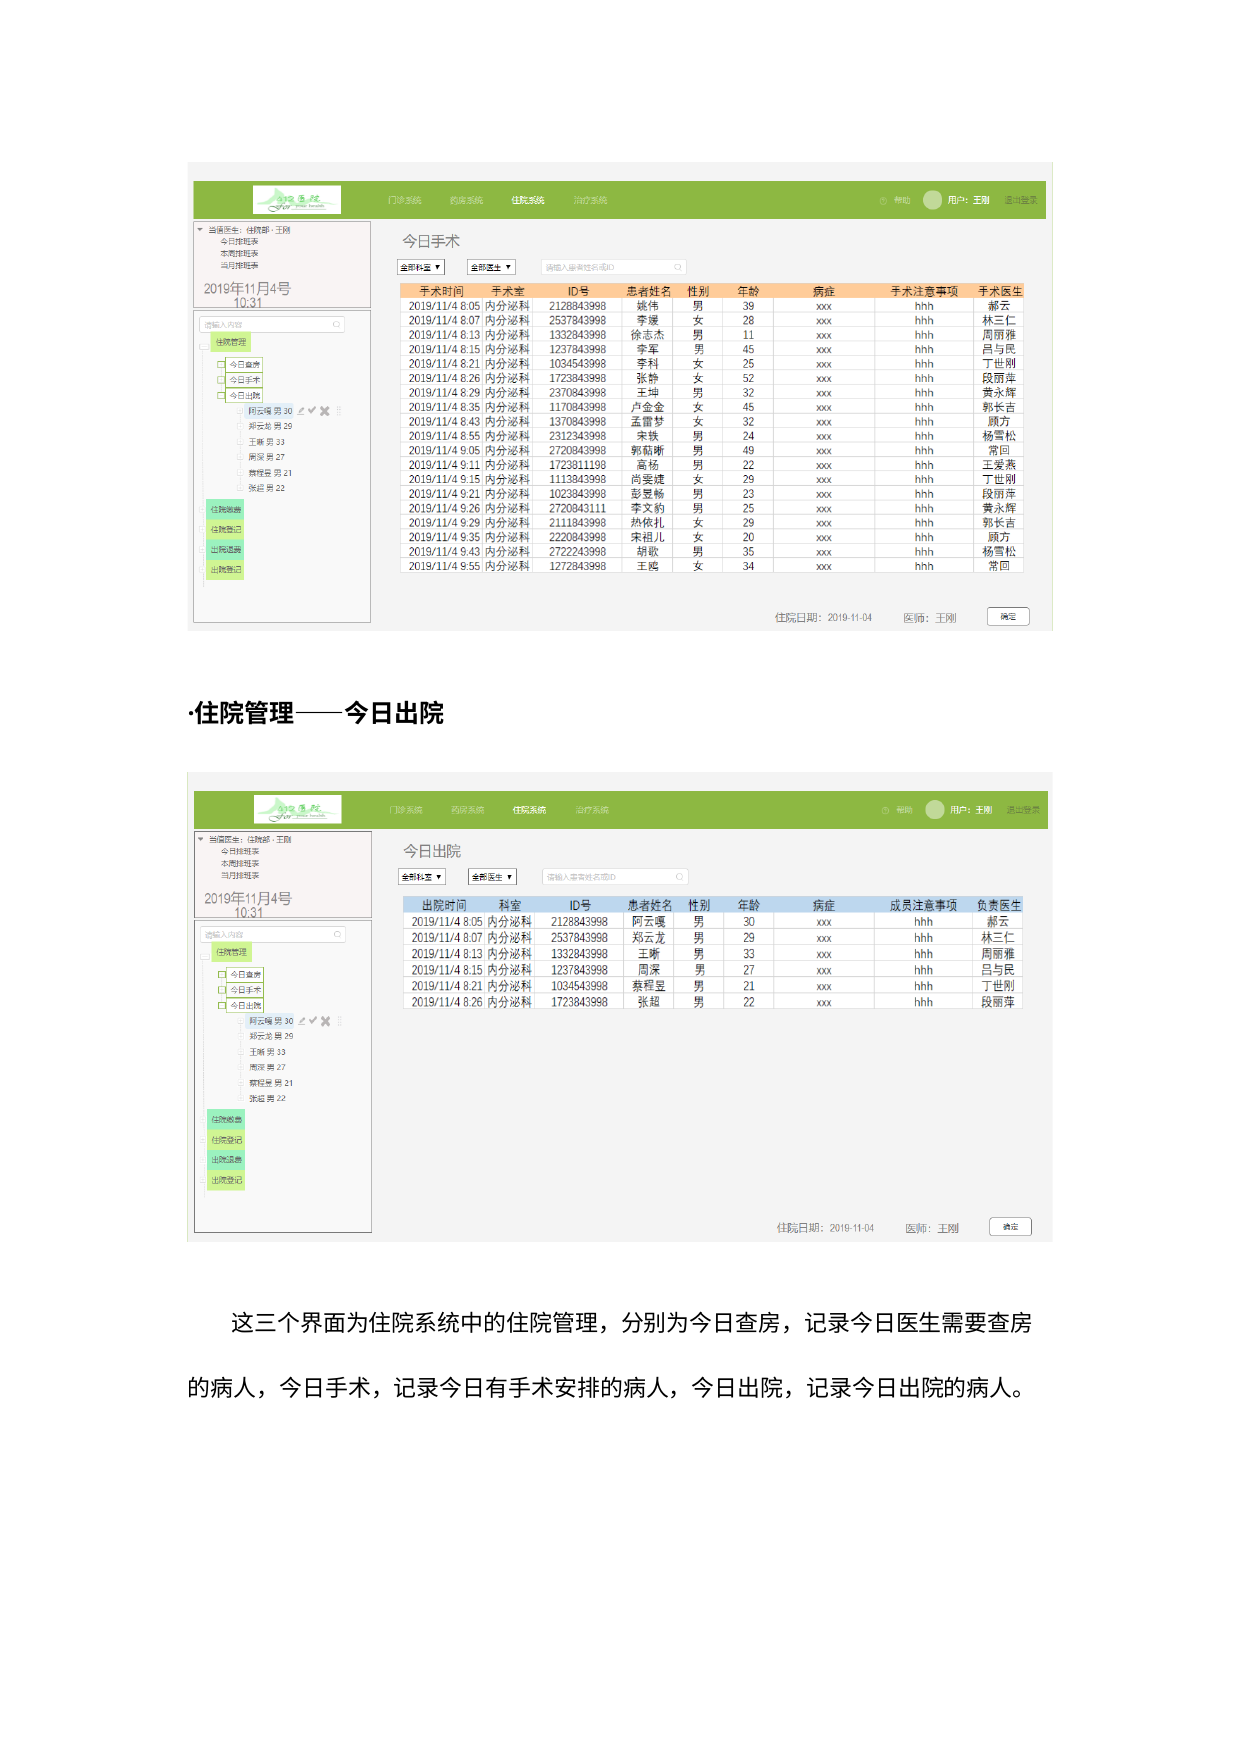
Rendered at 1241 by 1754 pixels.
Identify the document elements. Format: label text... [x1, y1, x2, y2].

picture [187, 772, 1053, 1242]
picture [187, 162, 1053, 631]
text ·住院管理——今日出院 [187, 679, 1053, 744]
text 这三个界面为住院系统中的住院管理，分别为今日查房，记录今日医生需要查房的病人，今日手术，记录今日有手术安排的病人，今日出院，记录今日出院的病人。 [187, 1289, 1053, 1419]
